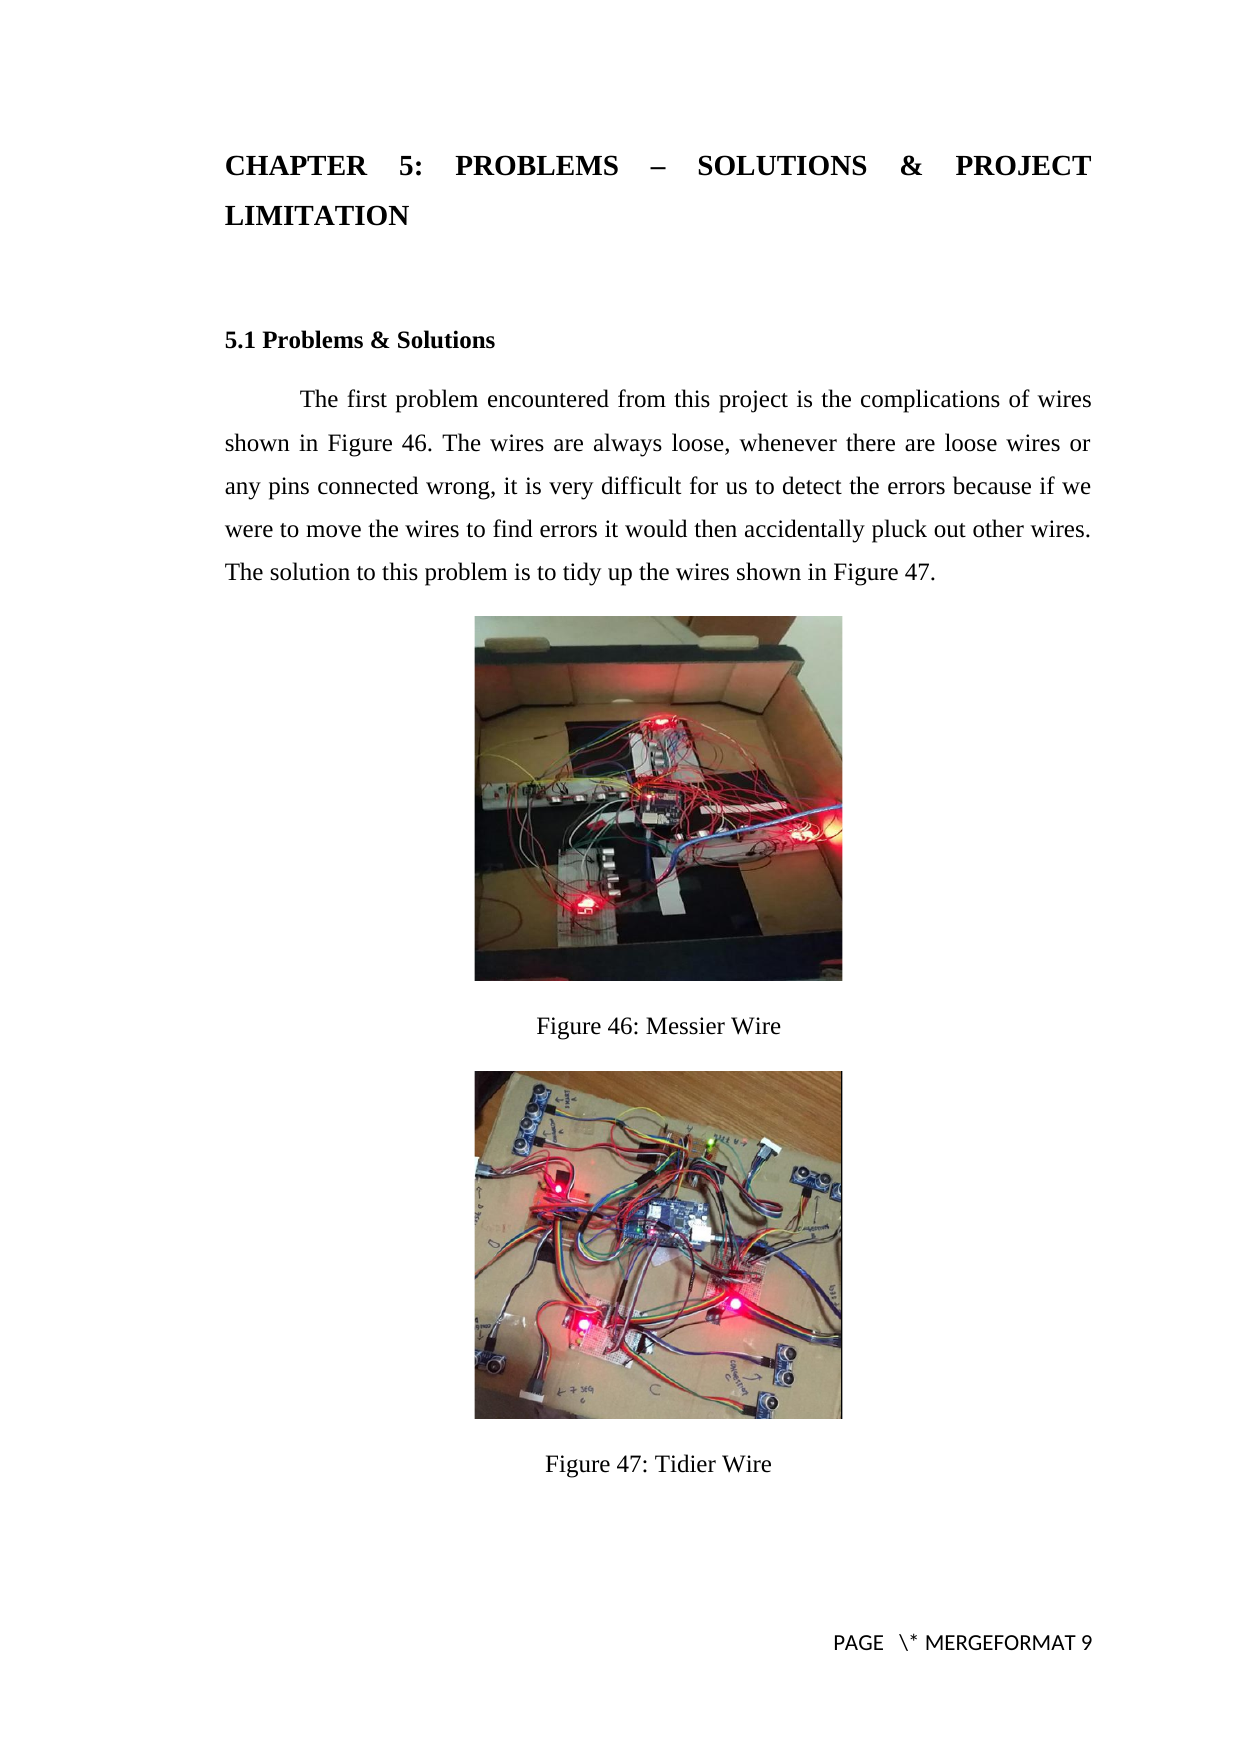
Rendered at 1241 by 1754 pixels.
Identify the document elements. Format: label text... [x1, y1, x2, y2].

text The first problem encountered from this project is the complications of wires shown in Figure 46. The wires are always loose, whenever there are loose wires or any pins connected wrong, it is very difficult for us to detect the errors because if we were to move the wires to find errors it would then accidentally pluck out other wires. The solution to this problem is to tidy up the wires shown in Figure 47. [224, 384, 1092, 586]
text CHAPTER 5: PROBLEMS – SOLUTIONS & PROJECT LIMITATION [224, 148, 1092, 232]
picture [474, 616, 843, 981]
text 5.1 Problems & Solutions [224, 325, 1092, 353]
text Figure 46: Messier Wire [224, 1011, 1092, 1040]
picture [474, 1071, 843, 1419]
text Figure 47: Tidier Wire [224, 1449, 1092, 1478]
